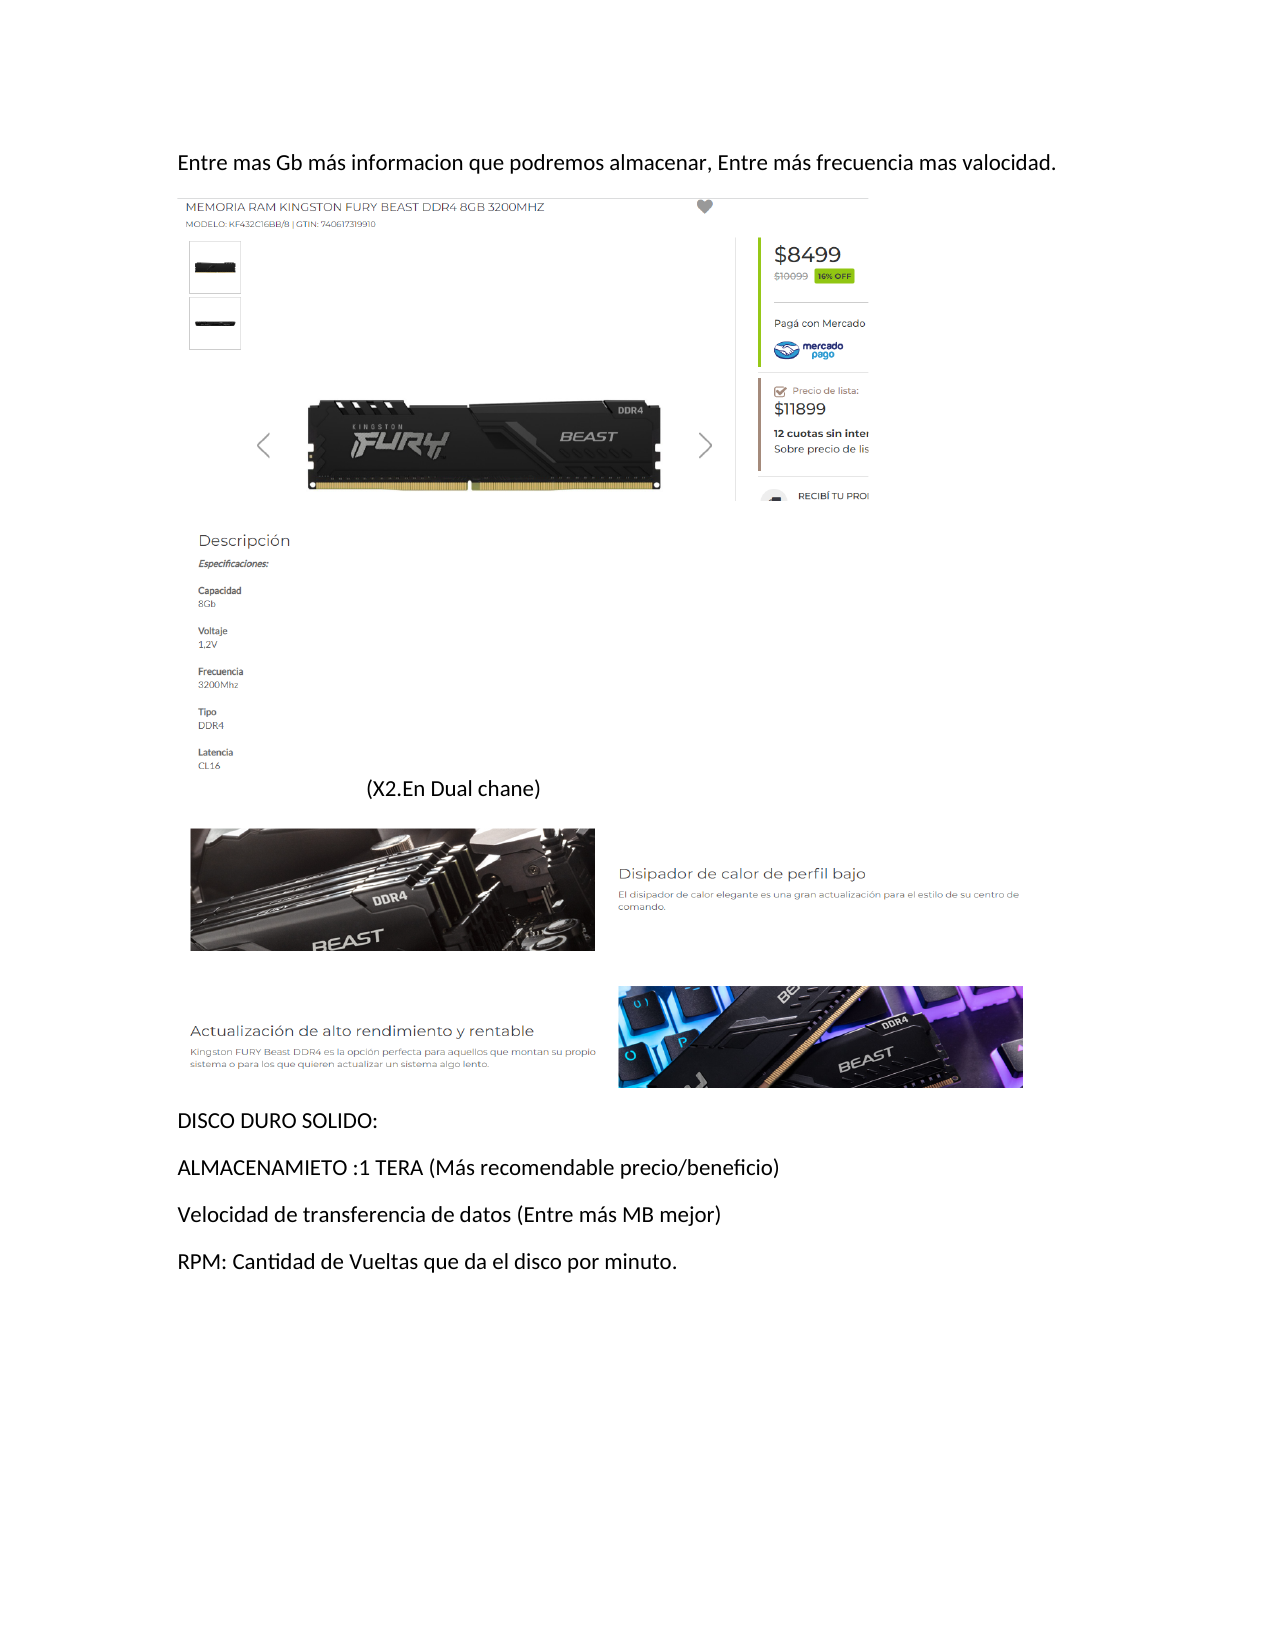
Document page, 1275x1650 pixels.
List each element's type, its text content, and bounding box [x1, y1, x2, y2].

picture [177, 519, 366, 797]
text (X2.En Dual chane) [177, 519, 1098, 802]
text DISCO DURO SOLIDO: [177, 1107, 1098, 1134]
picture [177, 820, 1031, 1088]
text ALMACENAMIETO :1 TERA (Más recomendable precio/beneficio) [177, 1153, 1098, 1181]
picture [177, 194, 869, 501]
text Velocidad de transferencia de datos (Entre más MB mejor) [177, 1200, 1098, 1228]
text RPM: Cantidad de Vueltas que da el disco por minuto. [177, 1247, 1098, 1275]
text Entre mas Gb más informacion que podremos almacenar, Entre más frecuencia mas valocidad. [177, 148, 1098, 176]
